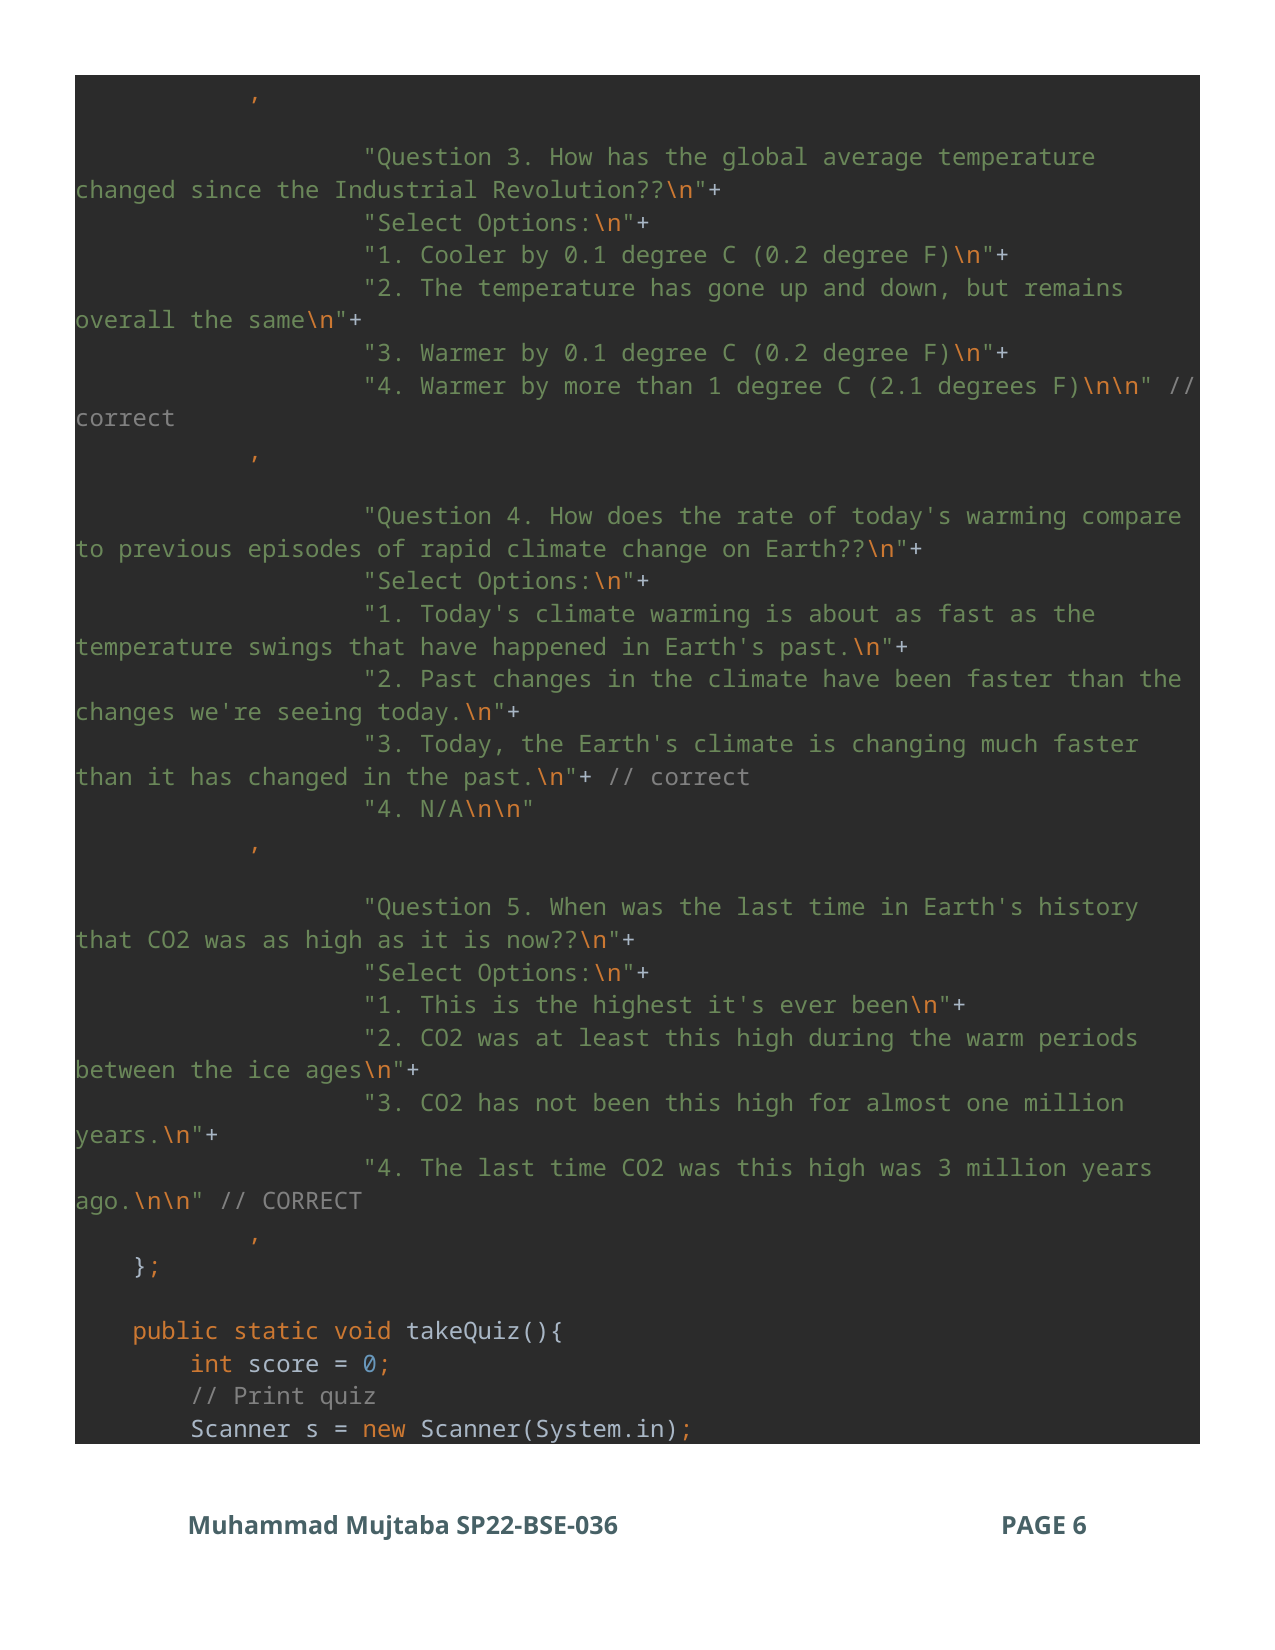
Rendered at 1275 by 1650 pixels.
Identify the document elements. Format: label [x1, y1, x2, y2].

text [75, 75, 1200, 1444]
